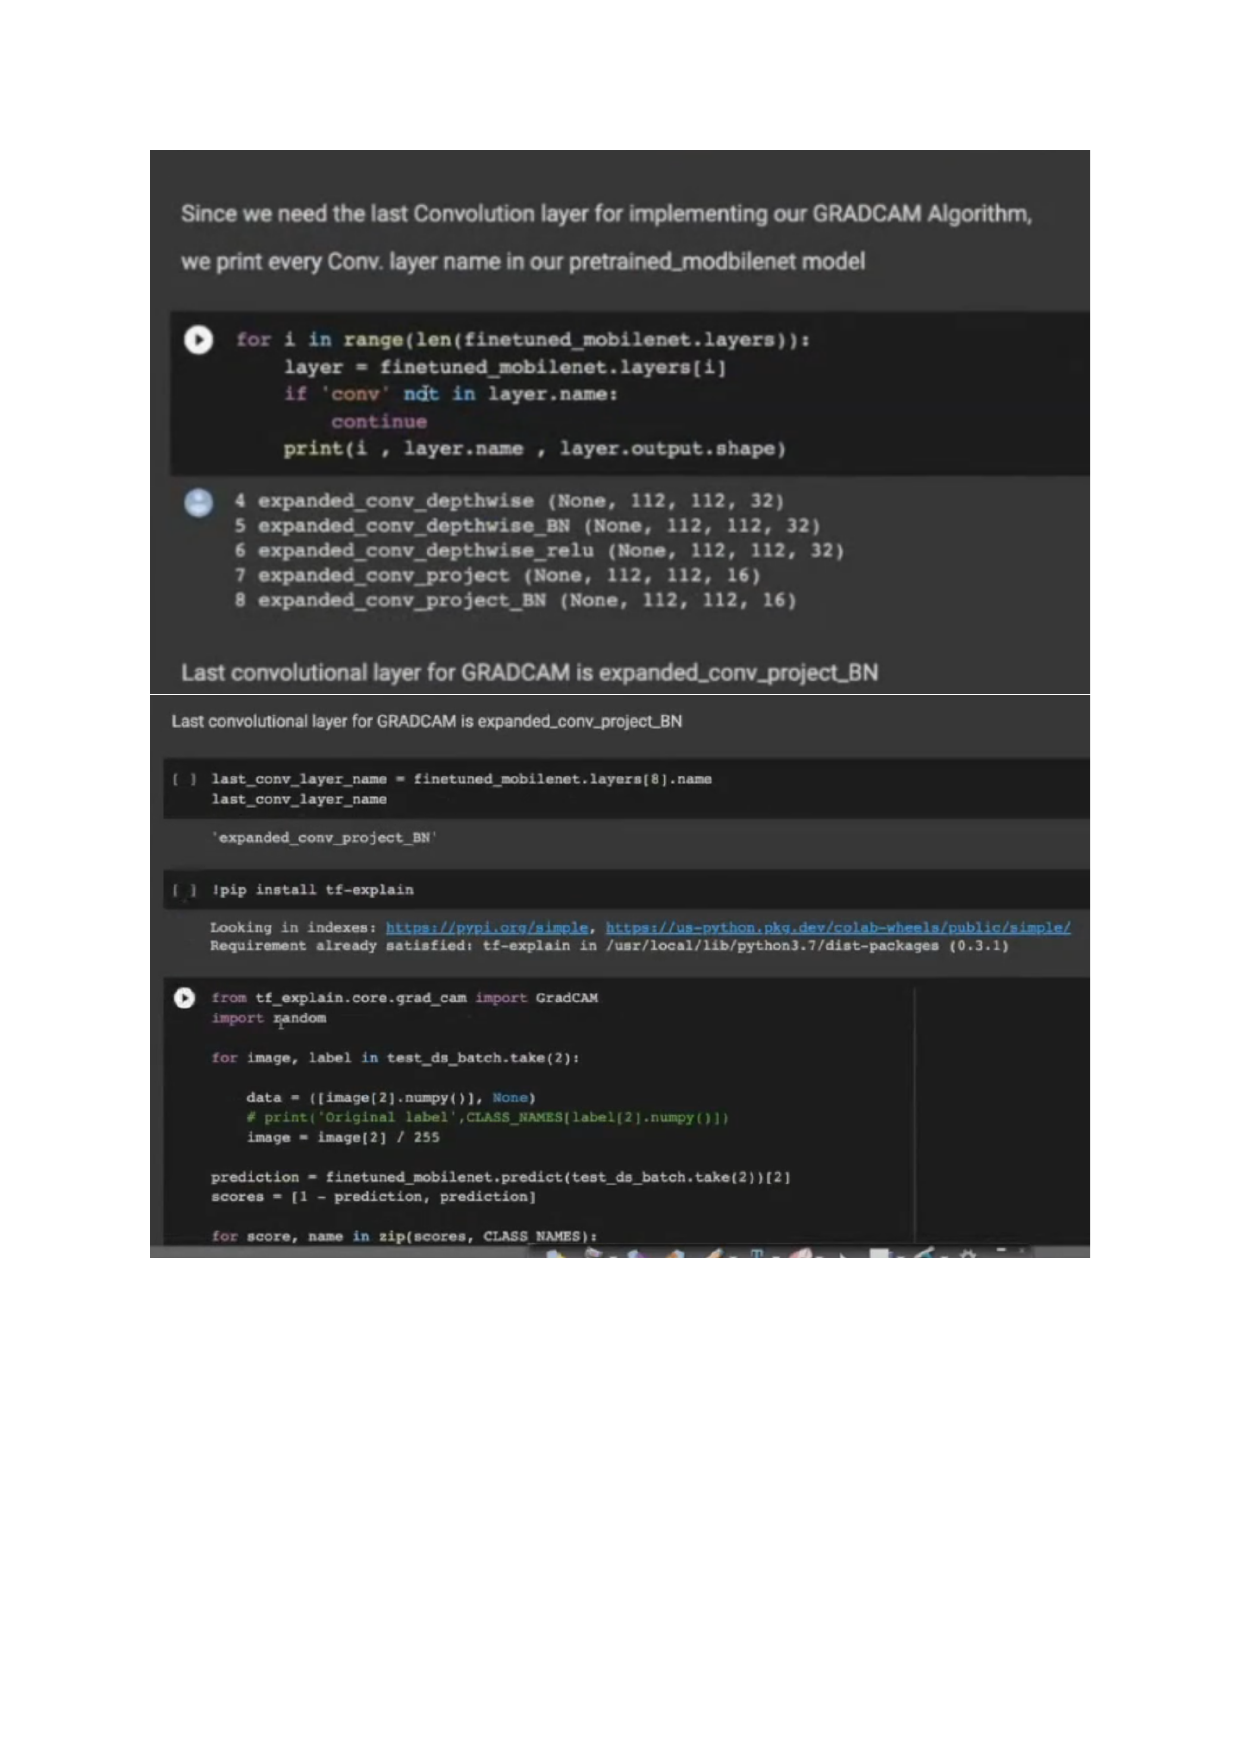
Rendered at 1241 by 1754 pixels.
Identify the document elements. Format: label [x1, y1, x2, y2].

picture [150, 150, 1091, 694]
picture [150, 695, 1091, 1258]
